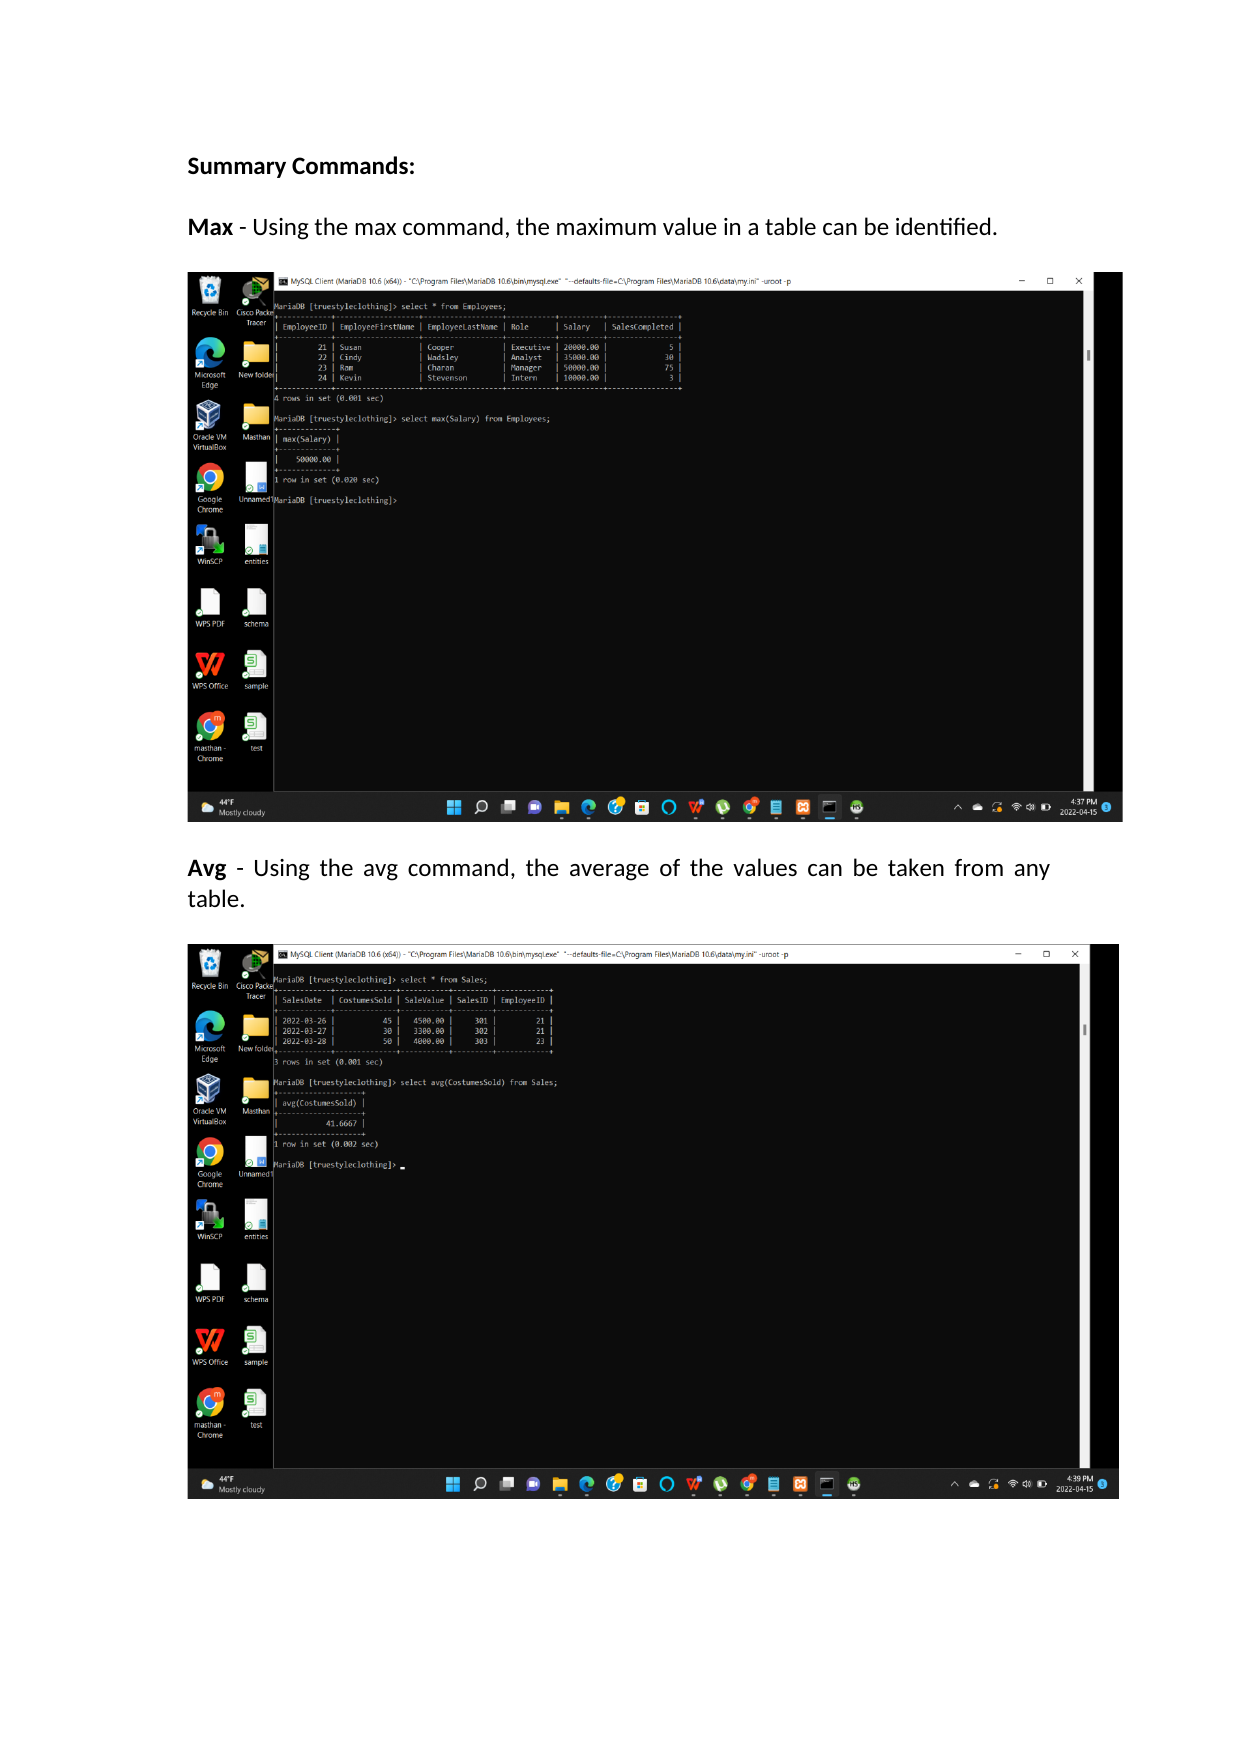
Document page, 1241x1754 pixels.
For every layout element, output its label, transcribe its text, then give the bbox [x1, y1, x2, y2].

picture [187, 944, 1119, 1499]
text Avg - Using the avg command, the average of the values can be taken from any table. [187, 853, 1053, 914]
text Summary Commands: [187, 150, 1053, 181]
text Max - Using the max command, the maximum value in a table can be identified. [187, 211, 1053, 242]
picture [187, 272, 1123, 822]
